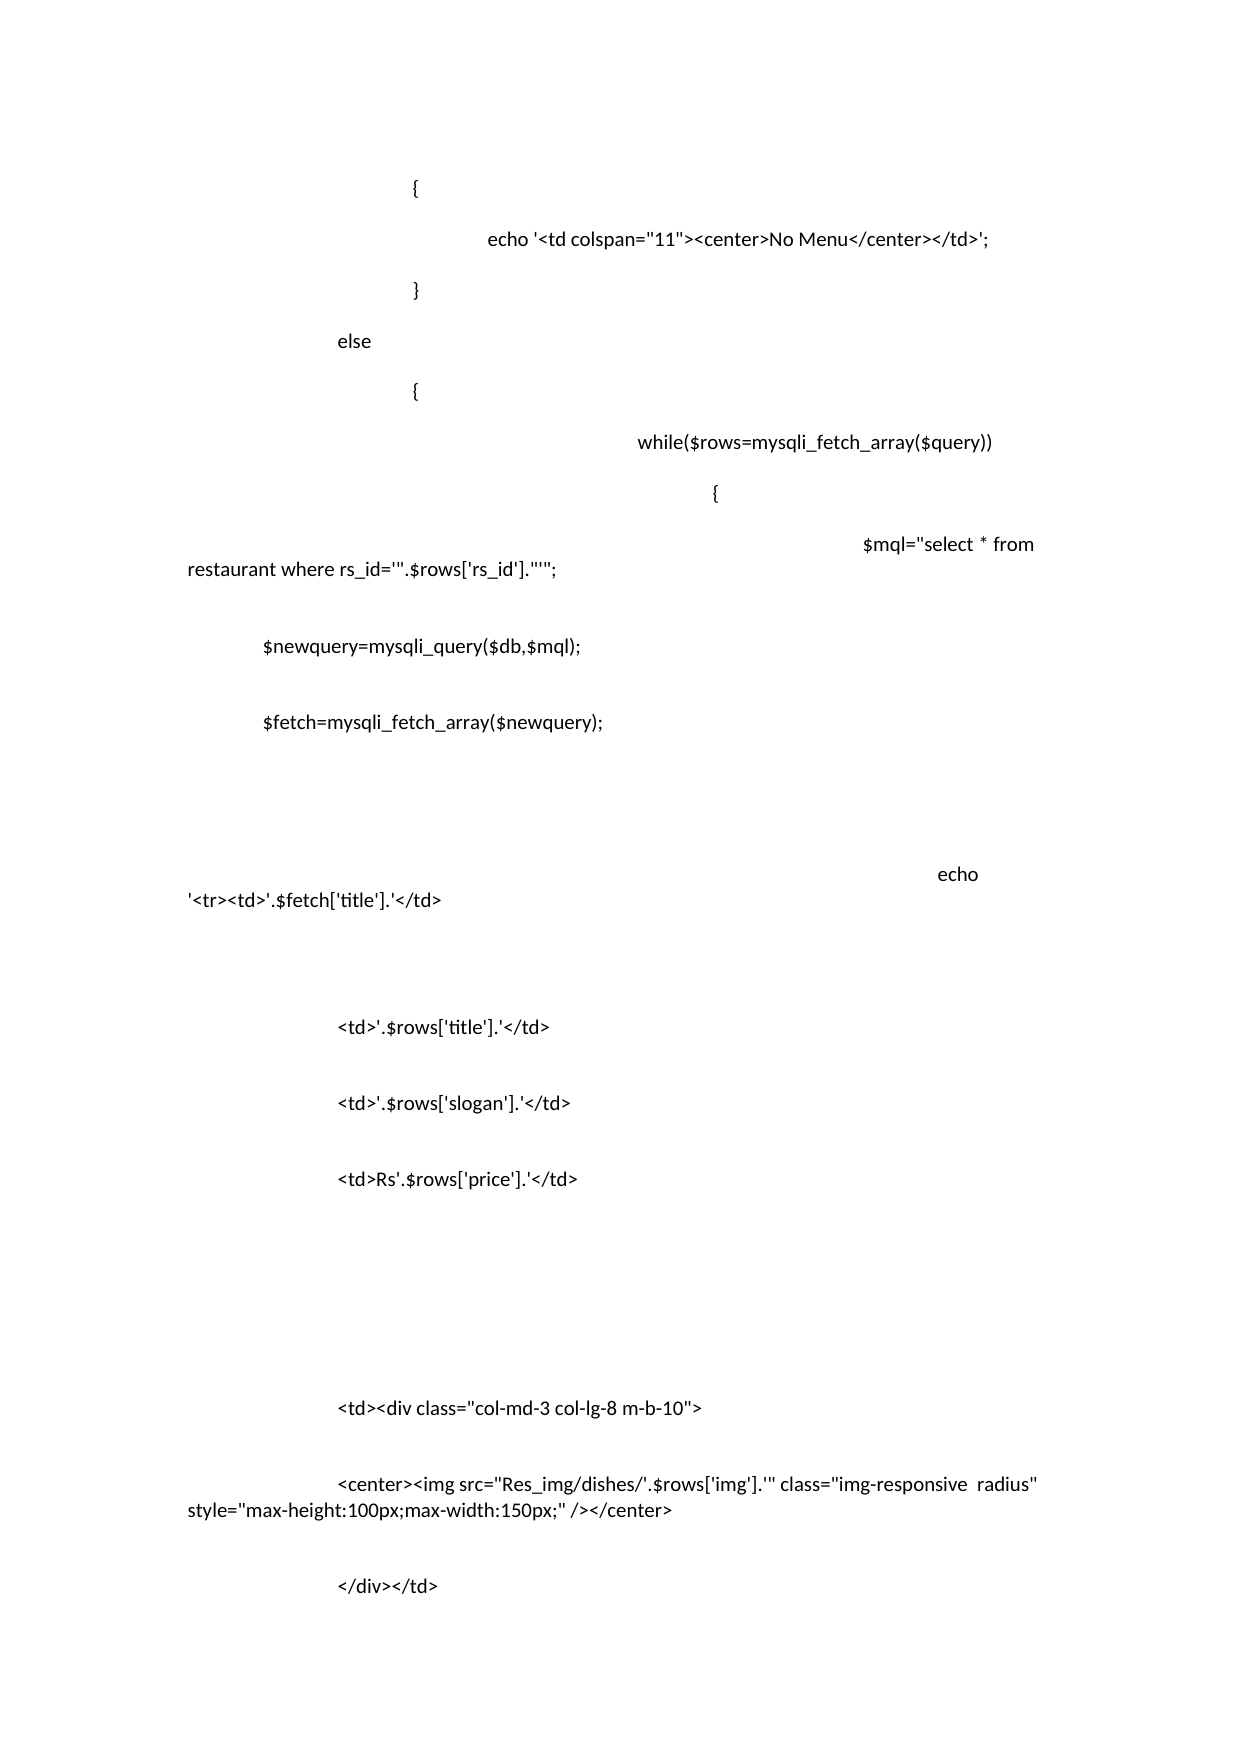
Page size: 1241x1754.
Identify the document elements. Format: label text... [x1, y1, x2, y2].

text { [187, 353, 1053, 404]
text { [187, 455, 1053, 506]
text </div></td> [187, 1522, 1053, 1599]
text { [187, 150, 1053, 201]
text $fetch=mysqli_fetch_array($newquery); [187, 658, 1053, 734]
text while($rows=mysqli_fetch_array($query)) [187, 404, 1053, 455]
text else [187, 302, 1053, 353]
text <center><img src="Res_img/dishes/'.$rows['img'].'" class="img-responsive radius" style="max-height:100px;max-width:150px;" /></center> [187, 1421, 1053, 1522]
text <td>Rs'.$rows['price'].'</td> [187, 1116, 1053, 1192]
text $newquery=mysqli_query($db,$mql); [187, 582, 1053, 658]
text } [187, 252, 1053, 302]
text <td><div class="col-md-3 col-lg-8 m-b-10"> [187, 1344, 1053, 1421]
text echo '<td colspan="11"><center>No Menu</center></td>'; [187, 201, 1053, 252]
text echo '<tr><td>'.$fetch['title'].'</td> [187, 836, 1053, 912]
text <td>'.$rows['title'].'</td> [187, 963, 1053, 1039]
text $mql="select * from restaurant where rs_id='".$rows['rs_id']."'"; [187, 506, 1053, 582]
text <td>'.$rows['slogan'].'</td> [187, 1039, 1053, 1116]
